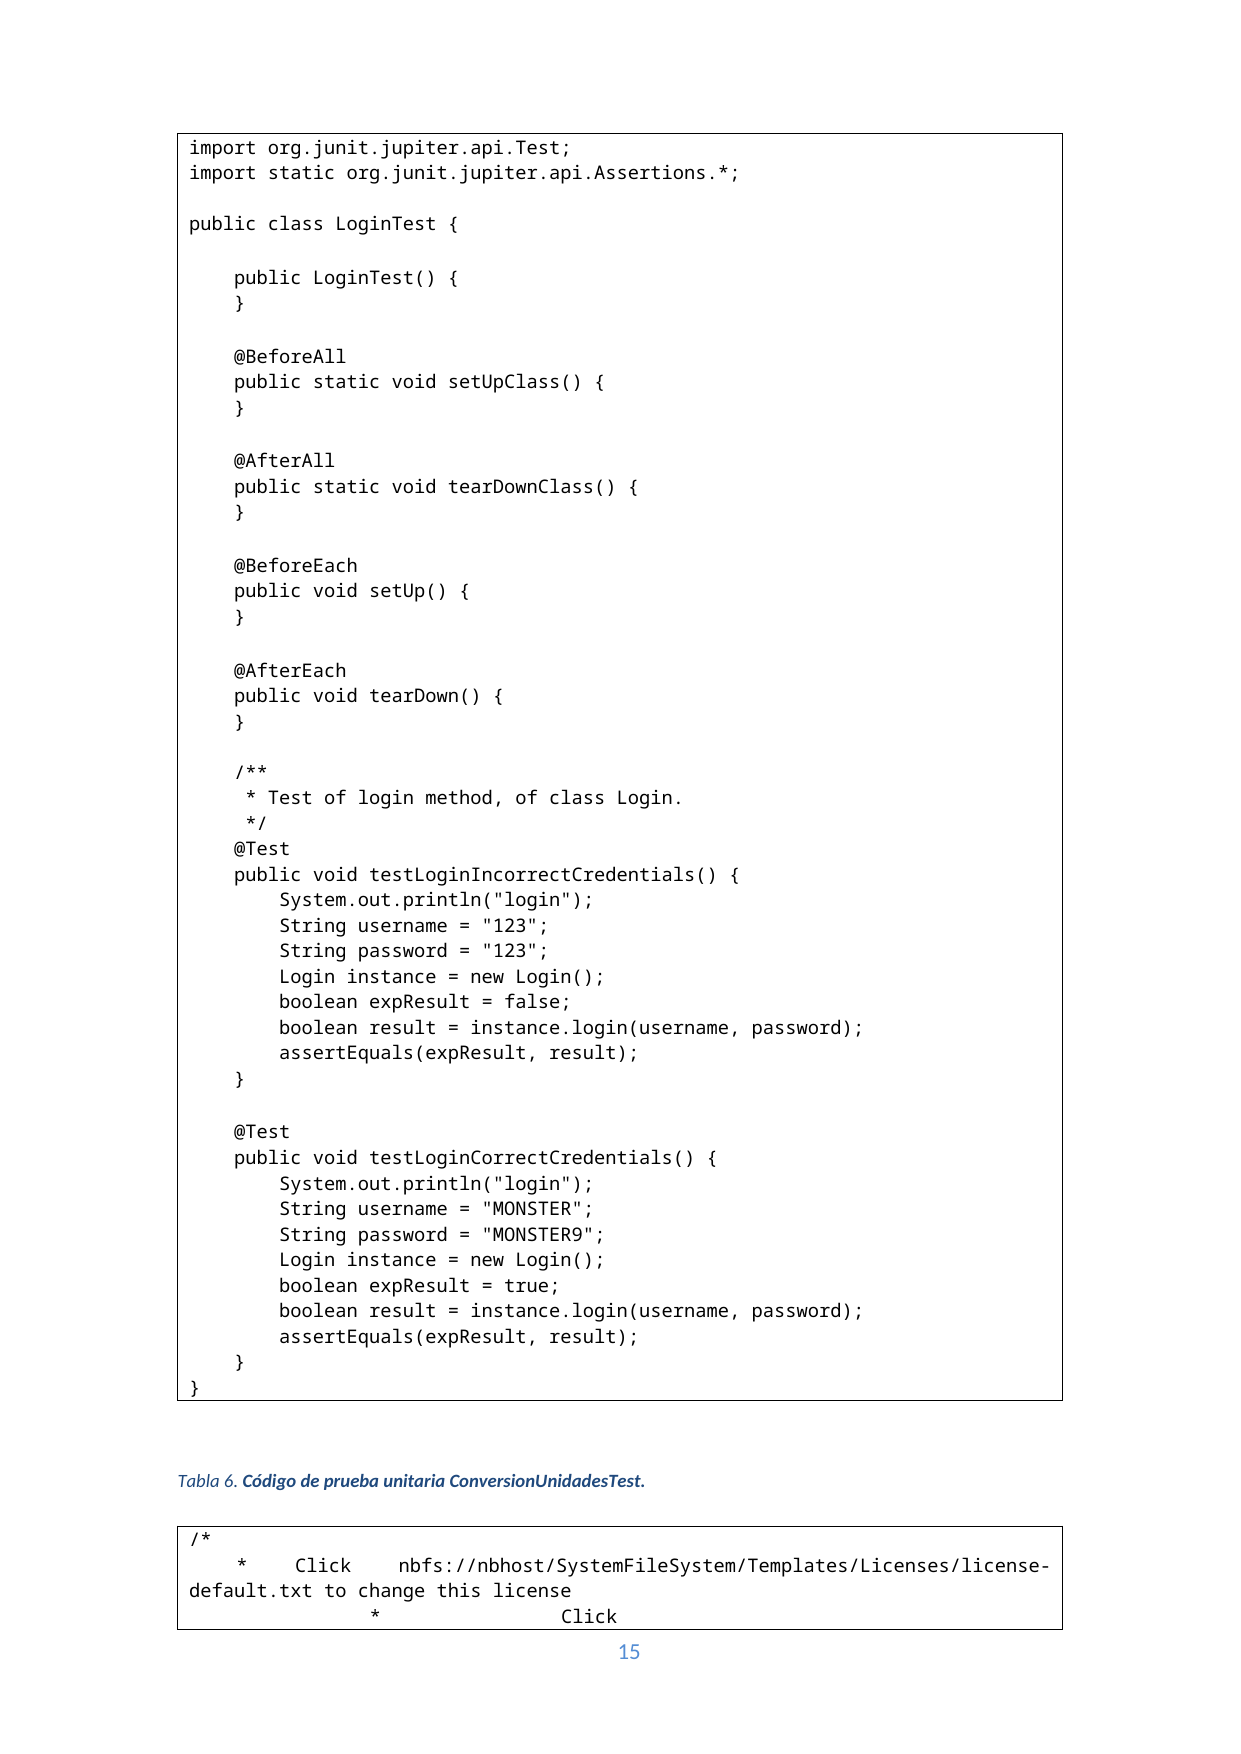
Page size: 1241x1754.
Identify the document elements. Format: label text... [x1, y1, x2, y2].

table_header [178, 1527, 1062, 1629]
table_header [178, 134, 1062, 1399]
text Tabla 6. Código de prueba unitaria ConversionUnidadesTest. [177, 1469, 1063, 1492]
